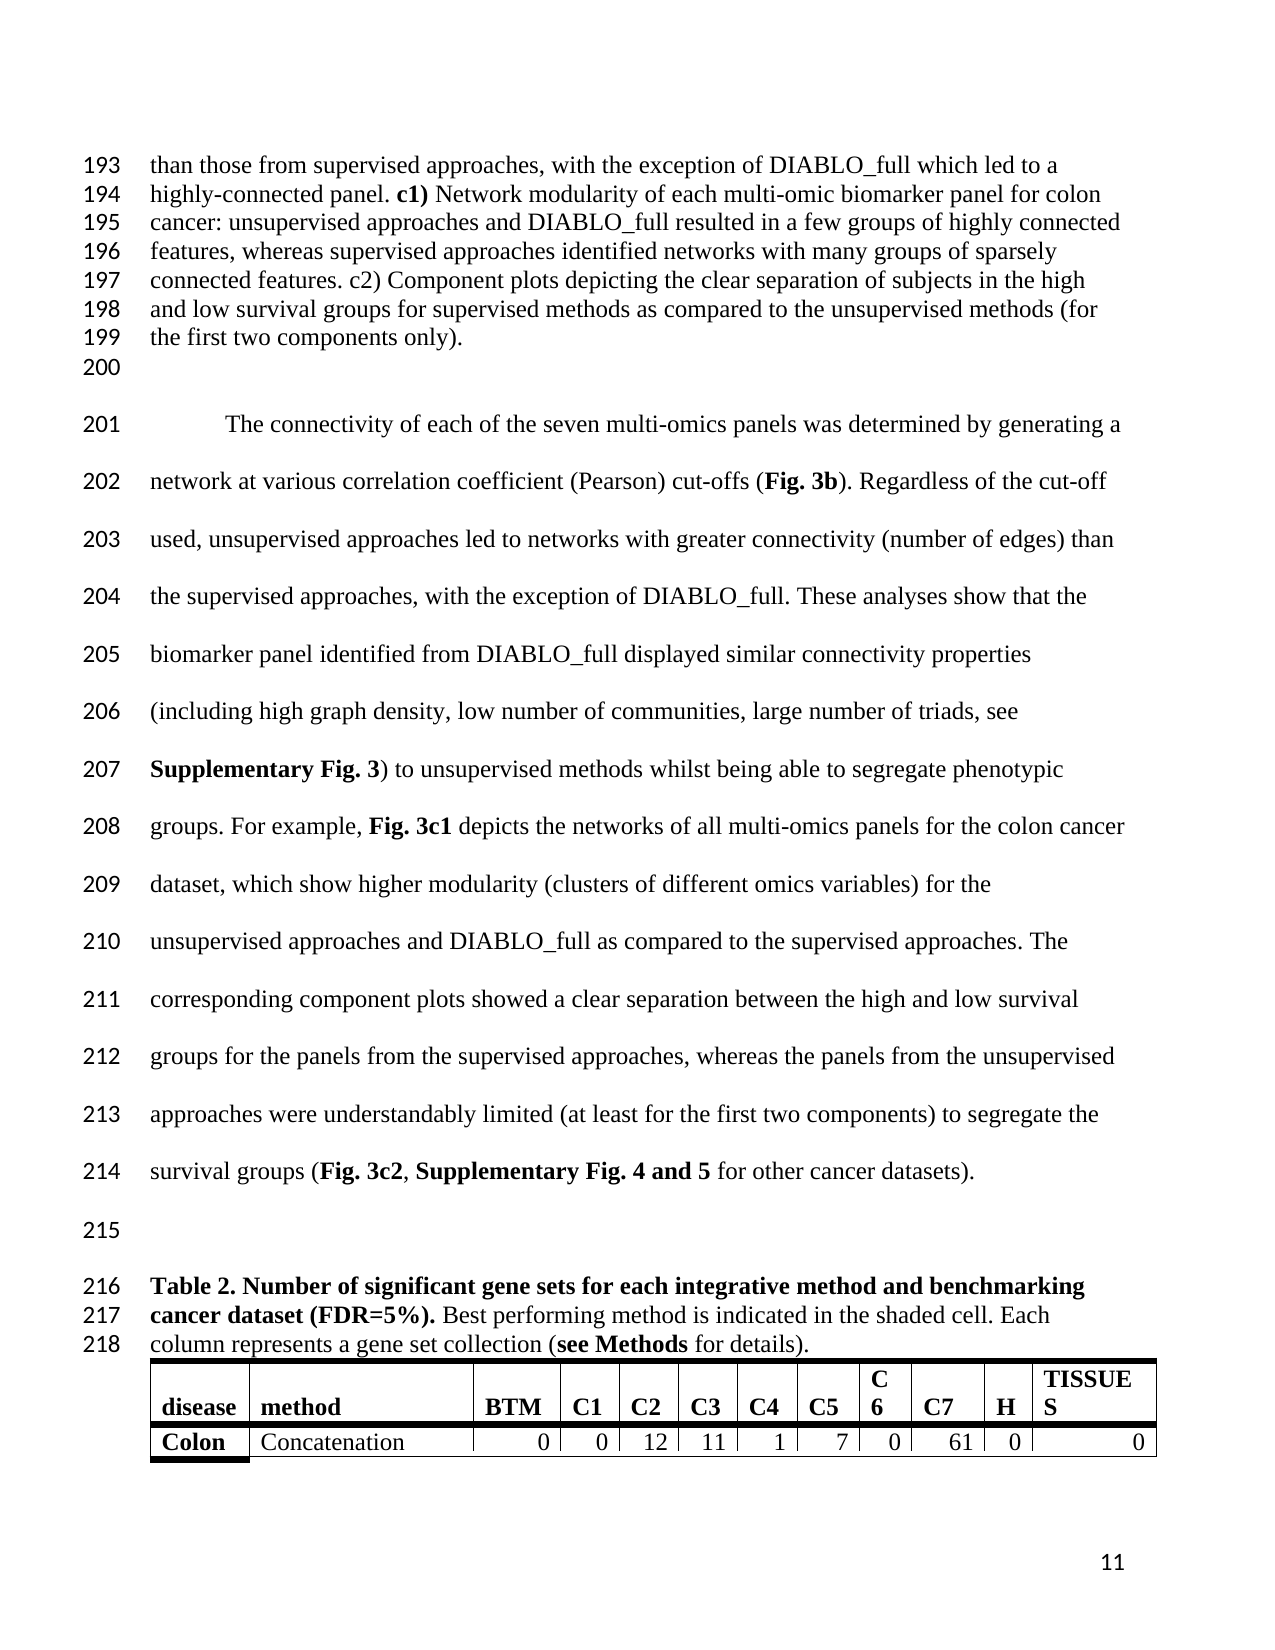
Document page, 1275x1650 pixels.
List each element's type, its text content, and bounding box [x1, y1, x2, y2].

table_cell 1 [737, 1428, 797, 1456]
table_header TISSUES [1033, 1364, 1156, 1421]
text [150, 150, 1125, 351]
table_cell 0 [859, 1428, 912, 1456]
table_header disease [151, 1364, 249, 1421]
table_header C7 [912, 1364, 984, 1421]
table_header C1 [561, 1364, 619, 1421]
table_cell 12 [619, 1428, 679, 1456]
table_header C5 [798, 1364, 859, 1421]
table_header C6 [860, 1364, 911, 1421]
table_cell 7 [797, 1428, 859, 1456]
table_cell 0 [1032, 1428, 1156, 1456]
text Table 2. Number of significant gene sets for each integrative method and benchmarking cancer dataset (FDR=5%). Best performing method is indicated in the shaded cell. Each column represents a gene set collection (see Methods for details). [150, 1271, 1125, 1357]
table_header C2 [620, 1364, 678, 1421]
table_cell Concatenation [250, 1428, 473, 1456]
table_cell 0 [985, 1428, 1032, 1456]
table_cell Colon [151, 1428, 249, 1456]
table_header method [250, 1364, 473, 1421]
table_cell 11 [679, 1428, 737, 1456]
table_header C4 [738, 1364, 797, 1421]
text The connectivity of each of the seven multi-omics panels was determined by generating a network at various correlation coefficient (Pearson) cut-offs (Fig. 3b). Regardless of the cut-off used, unsupervised approaches led to networks with greater connectivity (number of edges) than the supervised approaches, with the exception of DIABLO_full. These analyses show that the biomarker panel identified from DIABLO_full displayed similar connectivity properties (including high graph density, low number of communities, large number of triads, see Supplementary Fig. 3) to unsupervised methods whilst being able to segregate phenotypic groups. For example, Fig. 3c1 depicts the networks of all multi-omics panels for the colon cancer dataset, which show higher modularity (clusters of different omics variables) for the unsupervised approaches and DIABLO_full as compared to the supervised approaches. The corresponding component plots showed a clear separation between the high and low survival groups for the panels from the supervised approaches, whereas the panels from the unsupervised approaches were understandably limited (at least for the first two components) to segregate the survival groups (Fig. 3c2, Supplementary Fig. 4 and 5 for other cancer datasets). [150, 409, 1125, 1185]
table_header C3 [679, 1364, 737, 1421]
table_cell 61 [912, 1428, 985, 1456]
table_header H [985, 1364, 1032, 1421]
table_cell 0 [474, 1428, 561, 1456]
table_cell 0 [561, 1428, 619, 1456]
table_header BTM [474, 1364, 560, 1421]
